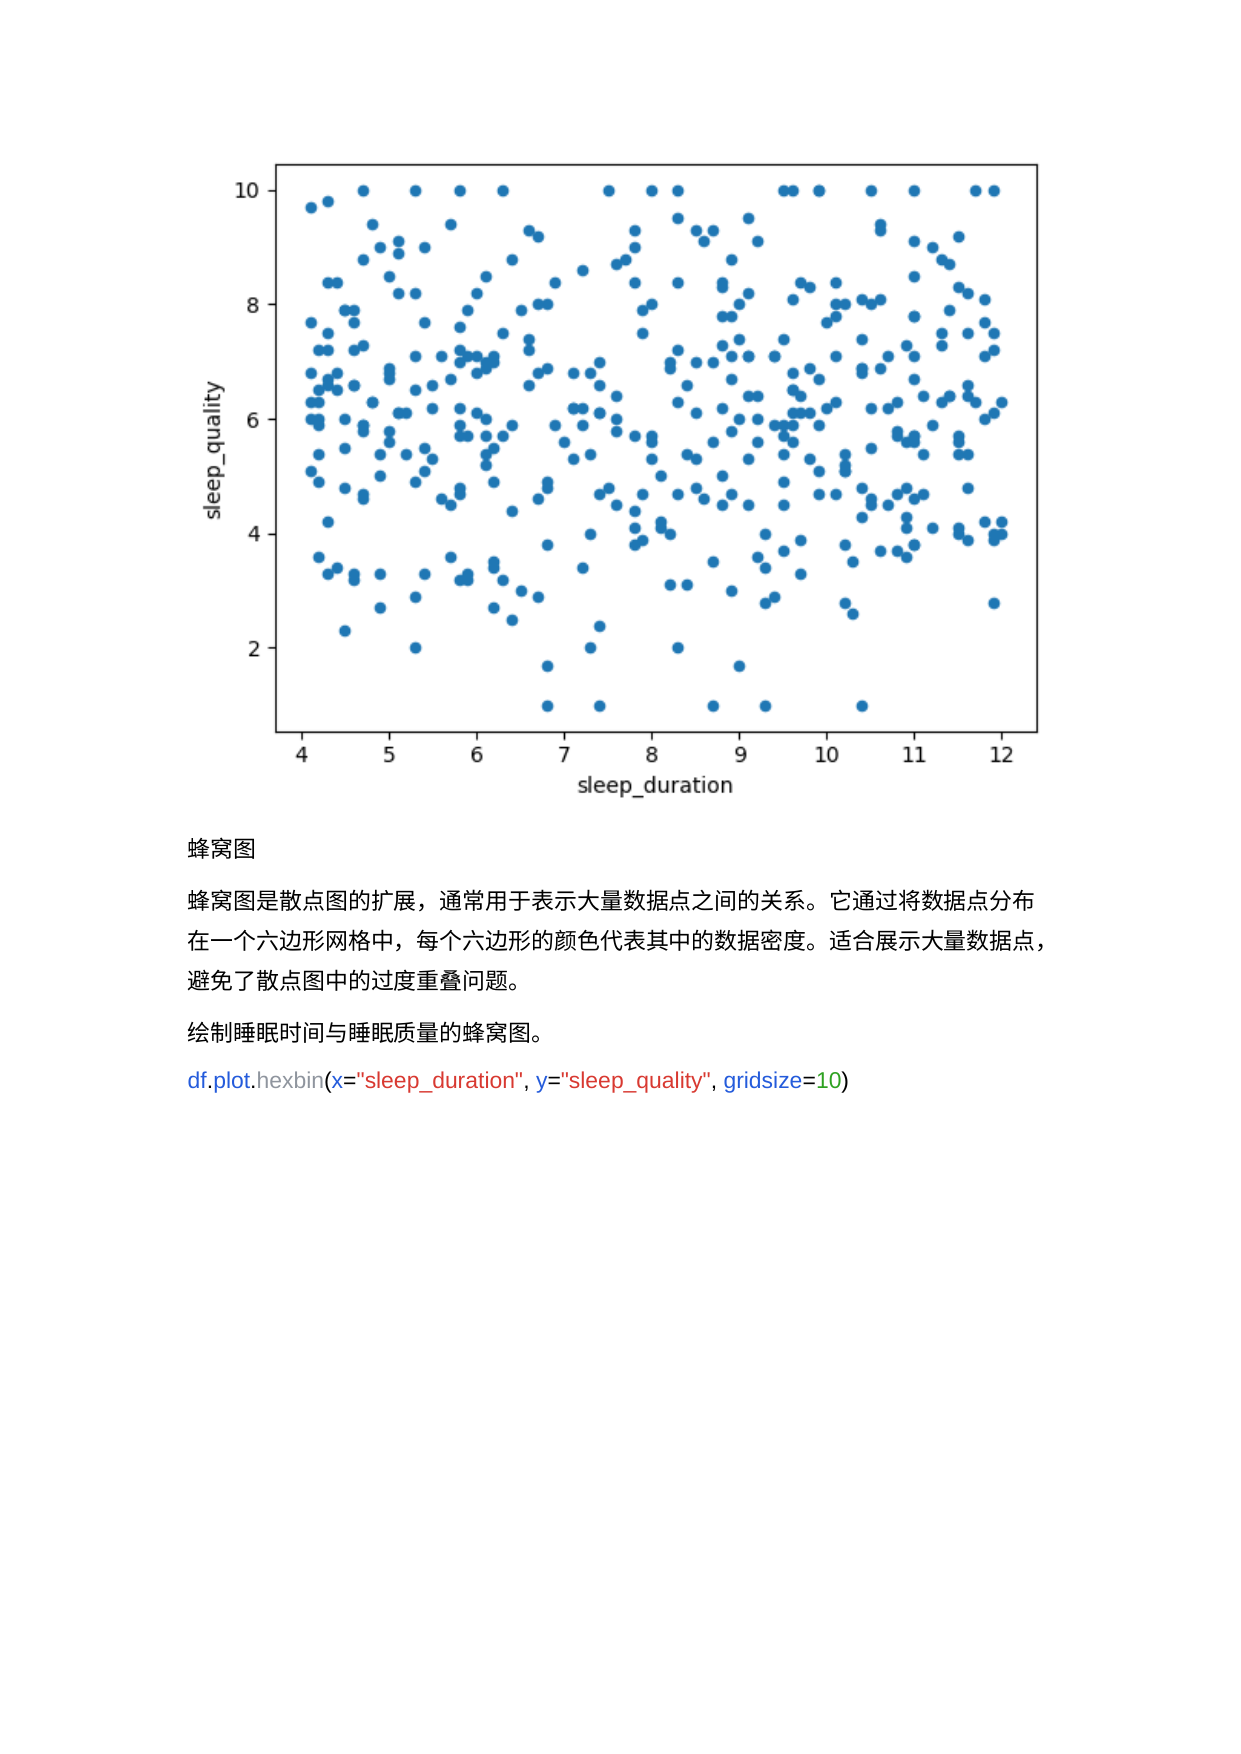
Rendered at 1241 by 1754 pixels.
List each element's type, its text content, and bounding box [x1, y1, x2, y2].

text 蜂窝图是散点图的扩展，通常用于表示大量数据点之间的关系。它通过将数据点分布在一个六边形网格中，每个六边形的颜色代表其中的数据密度。适合展示大量数据点，避免了散点图中的过度重叠问题。 [187, 883, 1053, 996]
picture [188, 150, 1052, 813]
text 绘制睡眠时间与睡眠质量的蜂窝图。 [187, 1015, 1053, 1048]
text 蜂窝图 [187, 831, 1053, 864]
text df.plot.hexbin(x="sleep_duration", y="sleep_quality", gridsize=10) [187, 1067, 1053, 1094]
